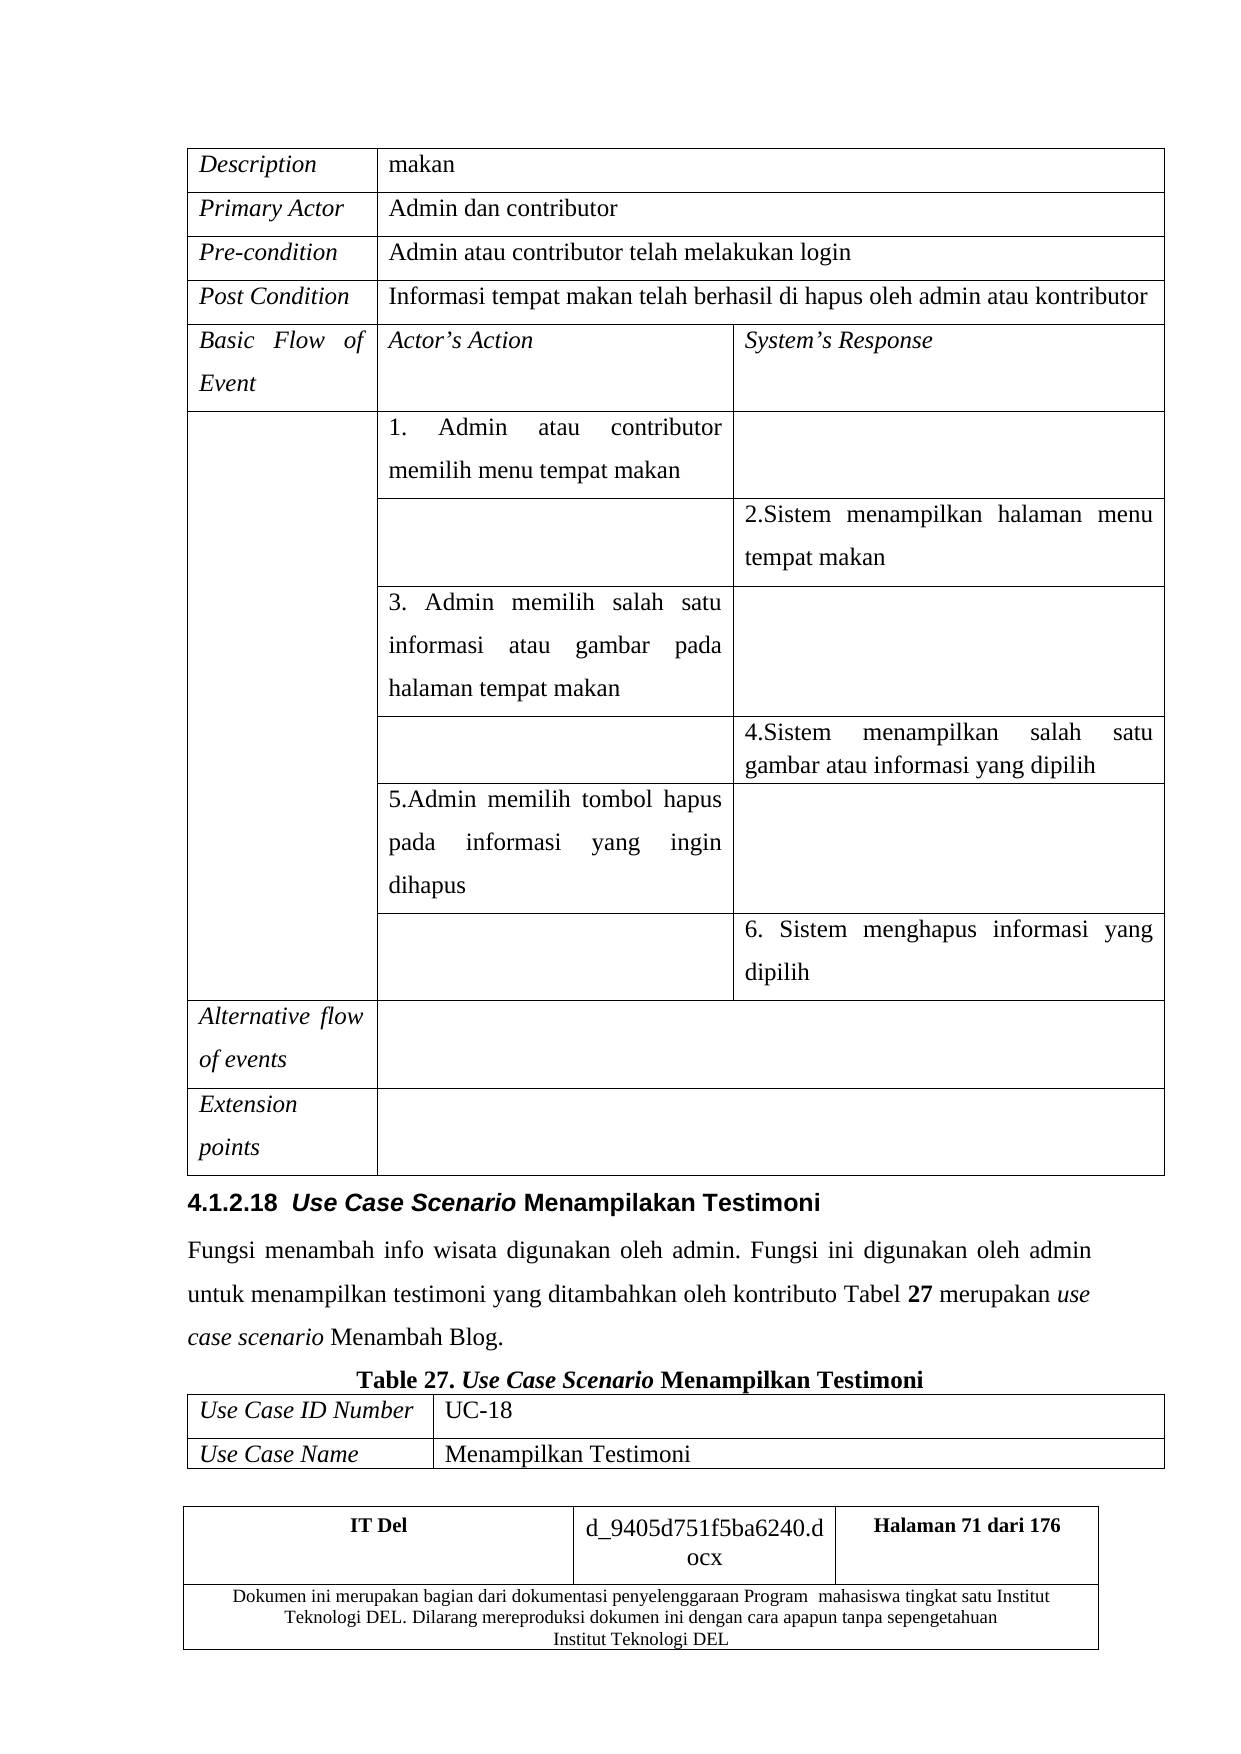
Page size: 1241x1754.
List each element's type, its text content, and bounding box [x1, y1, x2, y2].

table_cell 5.Admin memilih tombol hapus pada informasi yang ingin dihapus [378, 784, 733, 913]
table_cell [378, 1089, 1164, 1175]
table_cell [734, 412, 1164, 498]
table_cell 2.Sistem menampilkan halaman menu tempat makan [734, 499, 1164, 586]
table_cell System’s Response [734, 325, 1164, 411]
table_cell Brief Description [188, 149, 377, 192]
table_cell Pre-condition [188, 237, 377, 280]
table_header UC-18 [434, 1395, 1164, 1438]
table_cell 6. Sistem menghapus informasi yang dipilih [734, 914, 1164, 1000]
table_cell [378, 914, 733, 1000]
table_cell Actor’s Action [378, 325, 733, 411]
table_cell Post Condition [188, 281, 377, 324]
table_cell Alternative flow of events [188, 1001, 377, 1088]
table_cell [434, 1439, 1164, 1468]
table_cell 1. Admin atau contributor memilih menu tempat makan [378, 412, 733, 498]
table_cell 3. Admin memilih salah satu informasi atau gambar pada halaman tempat makan [378, 587, 733, 716]
subtitle 4.1.2.18 Use Case Scenario Menampilakan Testimoni [187, 1188, 1092, 1217]
table_cell [734, 587, 1164, 716]
table_cell [734, 784, 1164, 913]
table_cell [188, 412, 377, 1000]
table_header Use Case ID Number [188, 1395, 433, 1438]
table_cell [378, 149, 1164, 192]
table_cell Informasi tempat makan telah berhasil di hapus oleh admin atau kontributor [378, 281, 1164, 324]
table_cell Extension points [188, 1089, 377, 1175]
text Fungsi menambah info wisata digunakan oleh admin. Fungsi ini digunakan oleh admin untuk menampilkan testimoni yang ditambahkan oleh kontributo Tabel 27 merupakan use case scenario Menambah Blog. [187, 1236, 1092, 1351]
text Table 27. Use Case Scenario Menampilkan Testimoni [187, 1365, 1092, 1394]
table_cell [378, 717, 733, 783]
table_cell Use Case Name [188, 1439, 433, 1468]
table_cell Admin atau contributor telah melakukan login [378, 237, 1164, 280]
table_cell [378, 499, 733, 586]
table_cell Basic Flow of Event [188, 325, 377, 411]
table_cell [378, 1001, 1164, 1088]
table_cell 4.Sistem menampilkan salah satu gambar atau informasi yang dipilih [734, 717, 1164, 783]
table_cell Primary Actor [188, 193, 377, 236]
table_cell Admin dan contributor [378, 193, 1164, 236]
